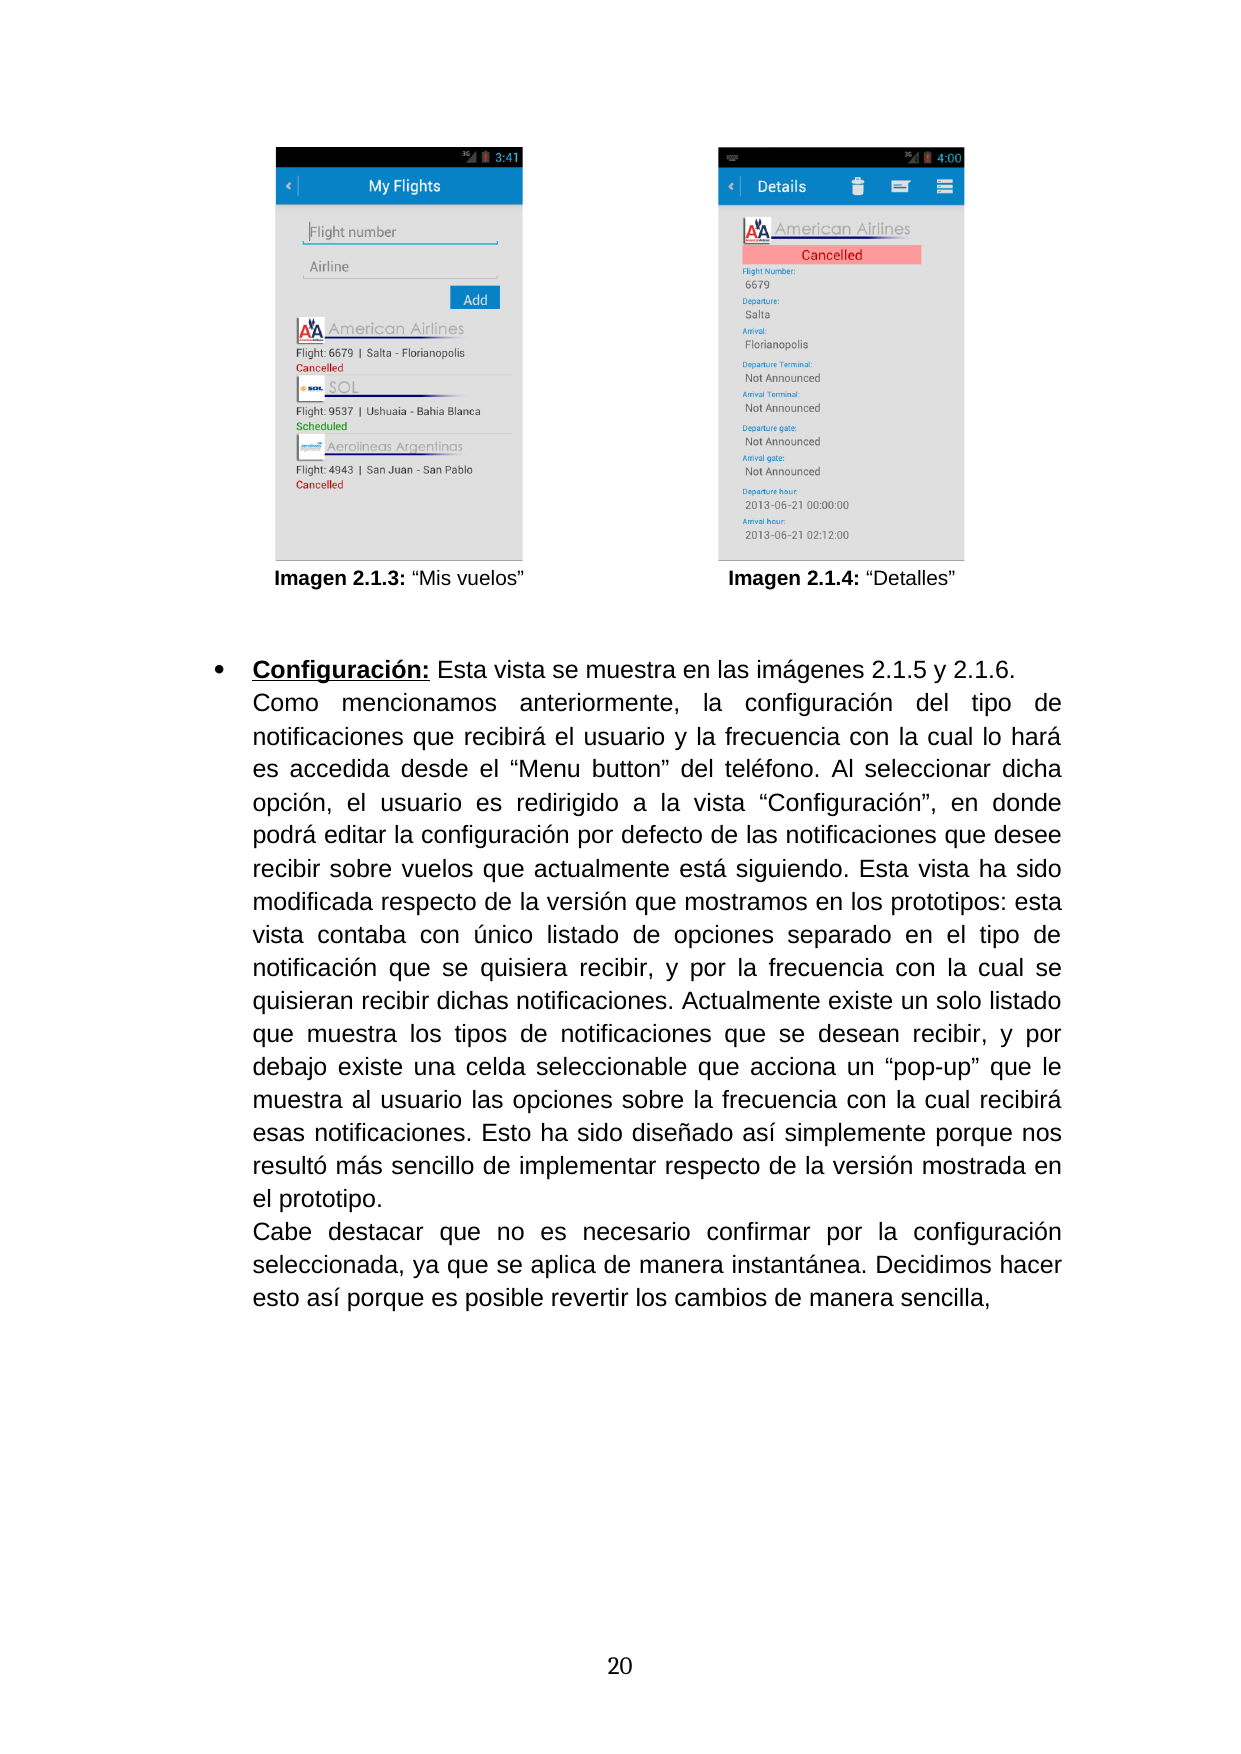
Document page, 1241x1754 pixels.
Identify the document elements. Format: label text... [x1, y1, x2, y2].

text Como mencionamos anteriormente, la configuración del tipo de notificaciones que recibirá el usuario y la frecuencia con la cual lo hará es accedida desde el “Menu button” del teléfono. Al seleccionar dicha opción, el usuario es redirigido a la vista “Configuración”, en donde podrá editar la configuración por defecto de las notificaciones que desee recibir sobre vuelos que actualmente está siguiendo. Esta vista ha sido modificada respecto de la versión que mostramos en los prototipos: esta vista contaba con único listado de opciones separado en el tipo de notificación que se quisiera recibir, y por la frecuencia con la cual se quisieran recibir dichas notificaciones. Actualmente existe un solo listado que muestra los tipos de notificaciones que se desean recibir, y por debajo existe una celda seleccionable que acciona un “pop-up” que le muestra al usuario las opciones sobre la frecuencia con la cual recibirá esas notificaciones. Esto ha sido diseñado así simplemente porque nos resultó más sencillo de implementar respecto de la versión mostrada en el prototipo. [252, 688, 1063, 1212]
picture [718, 147, 965, 561]
picture [275, 147, 523, 561]
text Imagen 2.1.3: “Mis vuelos” Imagen 2.1.4: “Detalles” [177, 565, 1063, 589]
list Configuración: Esta vista se muestra en las imágenes 2.1.5 y 2.1.6. [215, 655, 1063, 684]
text Cabe destacar que no es necesario confirmar por la configuración seleccionada, ya que se aplica de manera instantánea. Decidimos hacer esto así porque es posible revertir los cambios de manera sencilla, [252, 1217, 1063, 1312]
